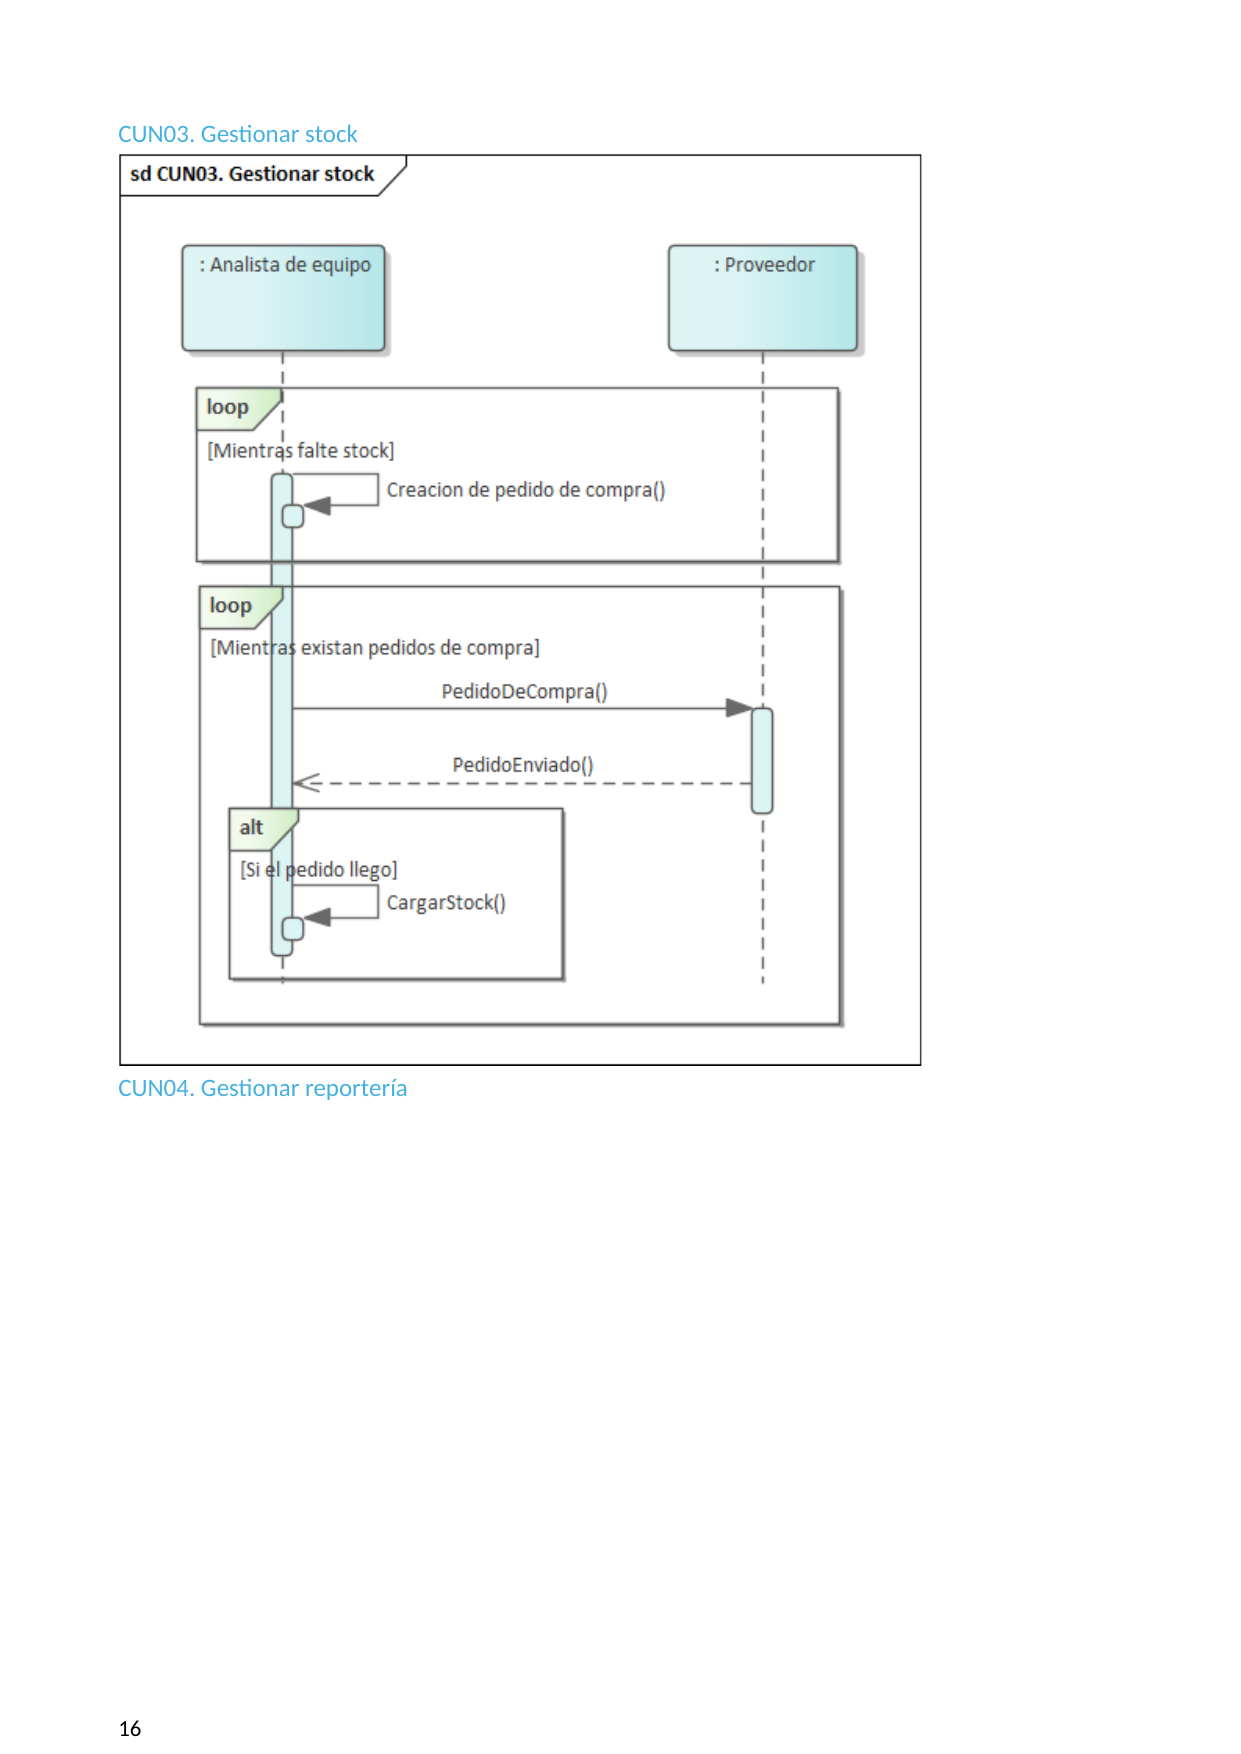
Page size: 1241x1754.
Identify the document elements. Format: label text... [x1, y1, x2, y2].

subtitle CUN03. Gestionar stock [118, 118, 1122, 149]
subtitle CUN04. Gestionar reportería [118, 1072, 1122, 1102]
picture [118, 153, 922, 1066]
